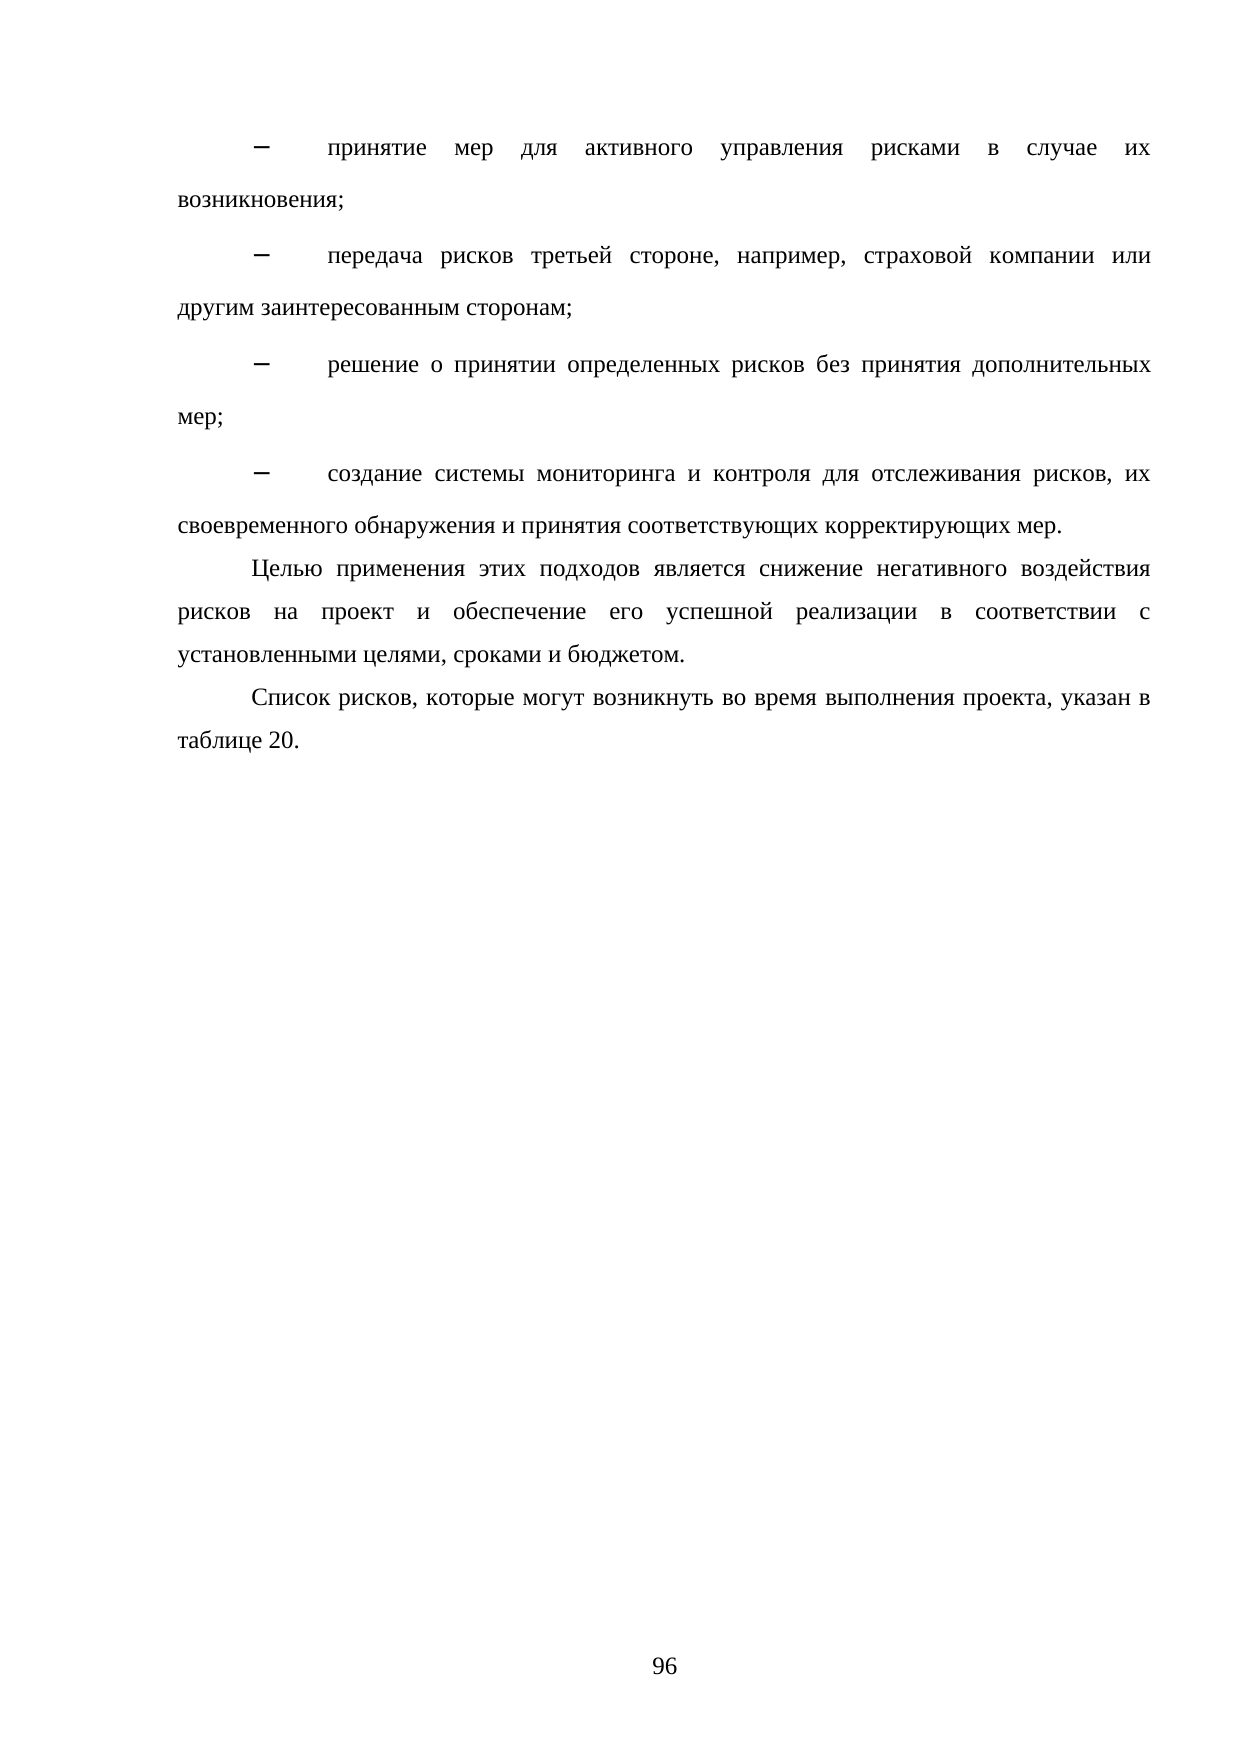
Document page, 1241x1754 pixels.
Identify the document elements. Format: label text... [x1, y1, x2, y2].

list принятие мер для активного управления рисками в случае их возникновения; [177, 118, 1152, 212]
text Список рисков, которые могут возникнуть во время выполнения проекта, указан в таблице 20. [177, 682, 1152, 754]
list создание системы мониторинга и контроля для отслеживания рисков, их своевременного обнаружения и принятия соответствующих корректирующих мер. [177, 444, 1152, 539]
list решение о принятии определенных рисков без принятия дополнительных мер; [177, 336, 1152, 430]
text Целью применения этих подходов является снижение негативного воздействия рисков на проект и обеспечение его успешной реализации в соответствии с установленными целями, сроками и бюджетом. [177, 553, 1152, 668]
list передача рисков третьей стороне, например, страховой компании или другим заинтересованным сторонам; [177, 227, 1152, 321]
